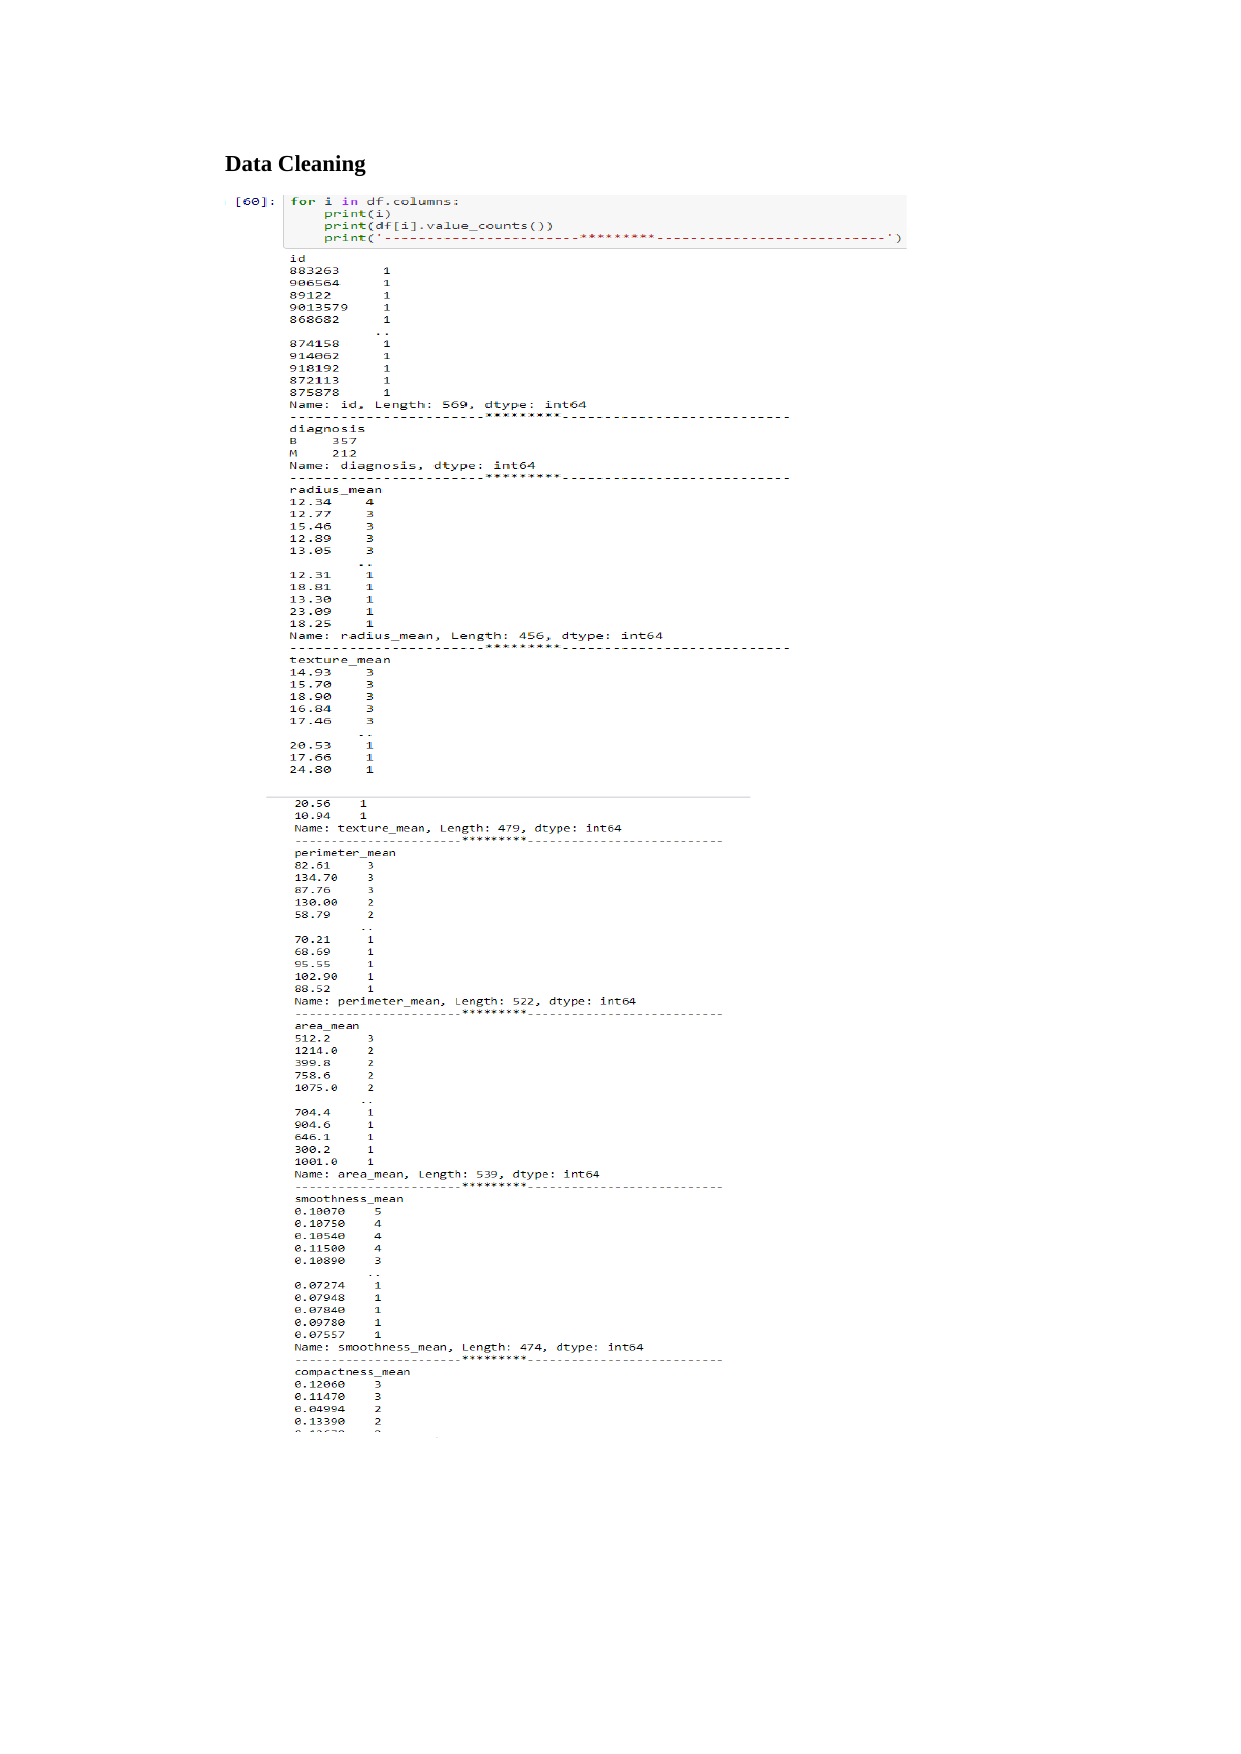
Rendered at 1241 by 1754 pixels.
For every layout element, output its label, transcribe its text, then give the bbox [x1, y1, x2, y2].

text Data Cleaning [225, 150, 1090, 176]
picture [225, 195, 907, 776]
picture [266, 794, 751, 1438]
